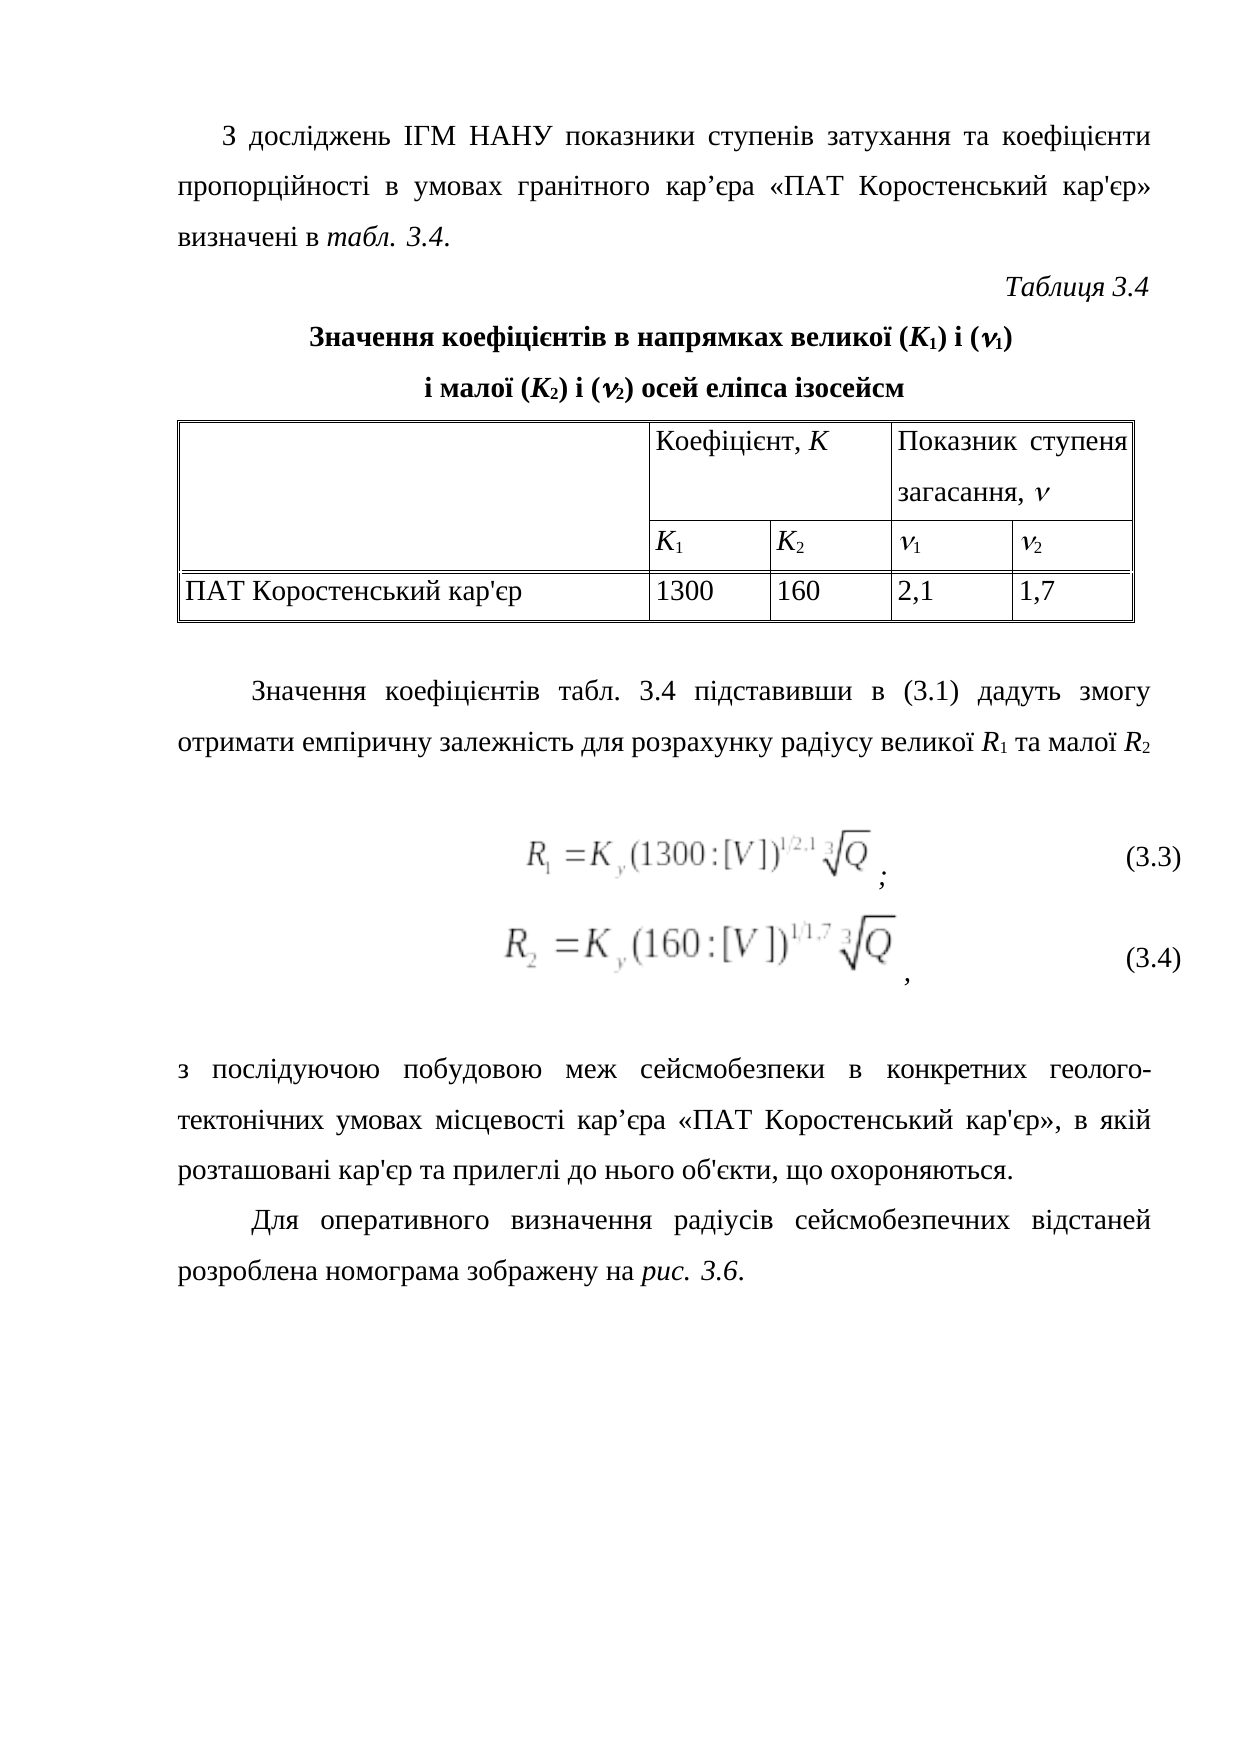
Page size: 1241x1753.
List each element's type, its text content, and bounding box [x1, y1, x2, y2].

table_cell ПАТ Коростенський кар'єр [179, 570, 649, 620]
table_header ; , [395, 825, 1015, 1001]
table_cell 1 [892, 521, 1012, 570]
table_header (3.3) (3.4) [1015, 825, 1192, 1001]
table_cell К1 [650, 521, 770, 570]
text Таблиця 3.4 [177, 269, 1152, 303]
text з послідуючою побудовою меж сейсмобезпеки в конкретних геолого-тектонічних умовах місцевості кар’єра «ПАТ Коростенський кар'єр», в якій розташовані кар'єр та прилеглі до нього об'єкти, що охороняються. [177, 1051, 1152, 1186]
table_cell 2,1 [892, 574, 1012, 620]
table_cell 1300 [650, 574, 770, 620]
text Значення коефіцієнтів табл. 3.4 підставивши в (3.1) дадуть змогу отримати емпіричну залежність для розрахунку радіусу великої R1 та малої R2 [177, 673, 1152, 757]
table_cell К2 [771, 521, 891, 570]
table_header [180, 423, 649, 570]
table_cell 1,7 [1013, 570, 1133, 620]
table_header Показник ступеня загасання, [892, 423, 1132, 520]
text З досліджень ІГМ НАНУ показники ступенів затухання та коефіцієнти пропорційності в умовах гранітного кар’єра «ПАТ Коростенський кар'єр» визначені в табл. 3.4. [177, 118, 1152, 252]
table_cell 2 [1013, 521, 1132, 570]
text Для оперативного визначення радіусів сейсмобезпечних відстаней розроблена номограма зображену на рис. 3.6. [177, 1202, 1152, 1286]
table_cell 160 [771, 574, 891, 620]
table_header Коефіцієнт, К [650, 423, 891, 520]
text Значення коефіцієнтів в напрямках великої (К1) і (1) і малої (К2) і (2) осей еліпса ізосейсм [177, 319, 1152, 403]
